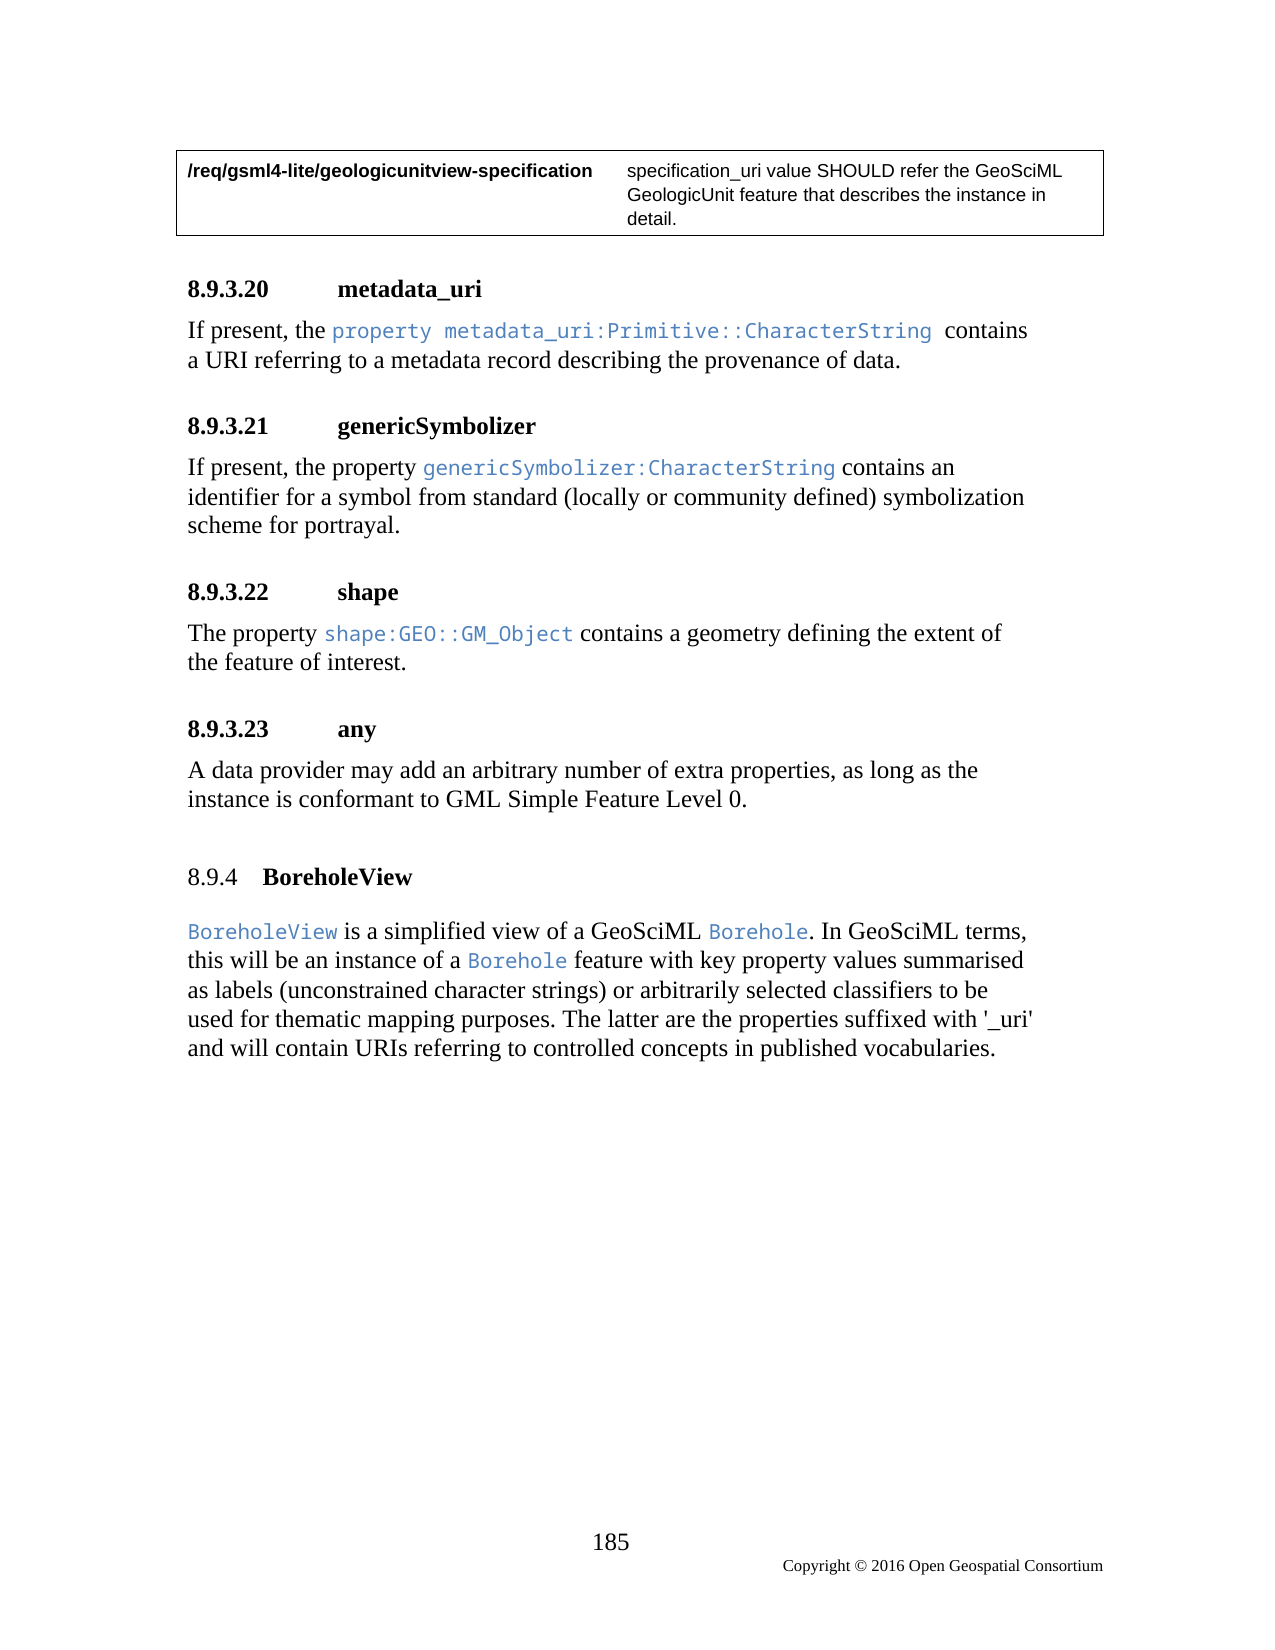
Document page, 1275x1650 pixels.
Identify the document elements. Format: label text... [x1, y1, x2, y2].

subtitle genericSymbolizer [187, 411, 1034, 440]
text If present, the property metadata_uri:Primitive::CharacterString contains a URI referring to a metadata record describing the provenance of data. [187, 315, 1034, 373]
text The property shape:GEO::GM_Object contains a geometry defining the extent of the feature of interest. [187, 618, 1034, 676]
text A data provider may add an arbitrary number of extra properties, as long as the instance is conformant to GML Simple Feature Level 0. [187, 755, 1034, 812]
text BoreholeView is a simplified view of a GeoSciML Borehole. In GeoSciML terms, this will be an instance of a Borehole feature with key property values summarised as labels (unconstrained character strings) or arbitrarily selected classifiers to be used for thematic mapping purposes. The latter are the properties suffixed with '_uri' and will contain URIs referring to controlled concepts in published vocabularies. [187, 916, 1034, 1061]
subtitle shape [187, 577, 1034, 605]
subtitle any [187, 714, 1034, 742]
text If present, the property genericSymbolizer:CharacterString contains an identifier for a symbol from standard (locally or community defined) symbolization scheme for portrayal. [187, 452, 1034, 539]
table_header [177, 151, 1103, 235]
subtitle metadata_uri [187, 274, 1034, 303]
subtitle BoreholeView [187, 862, 1034, 891]
